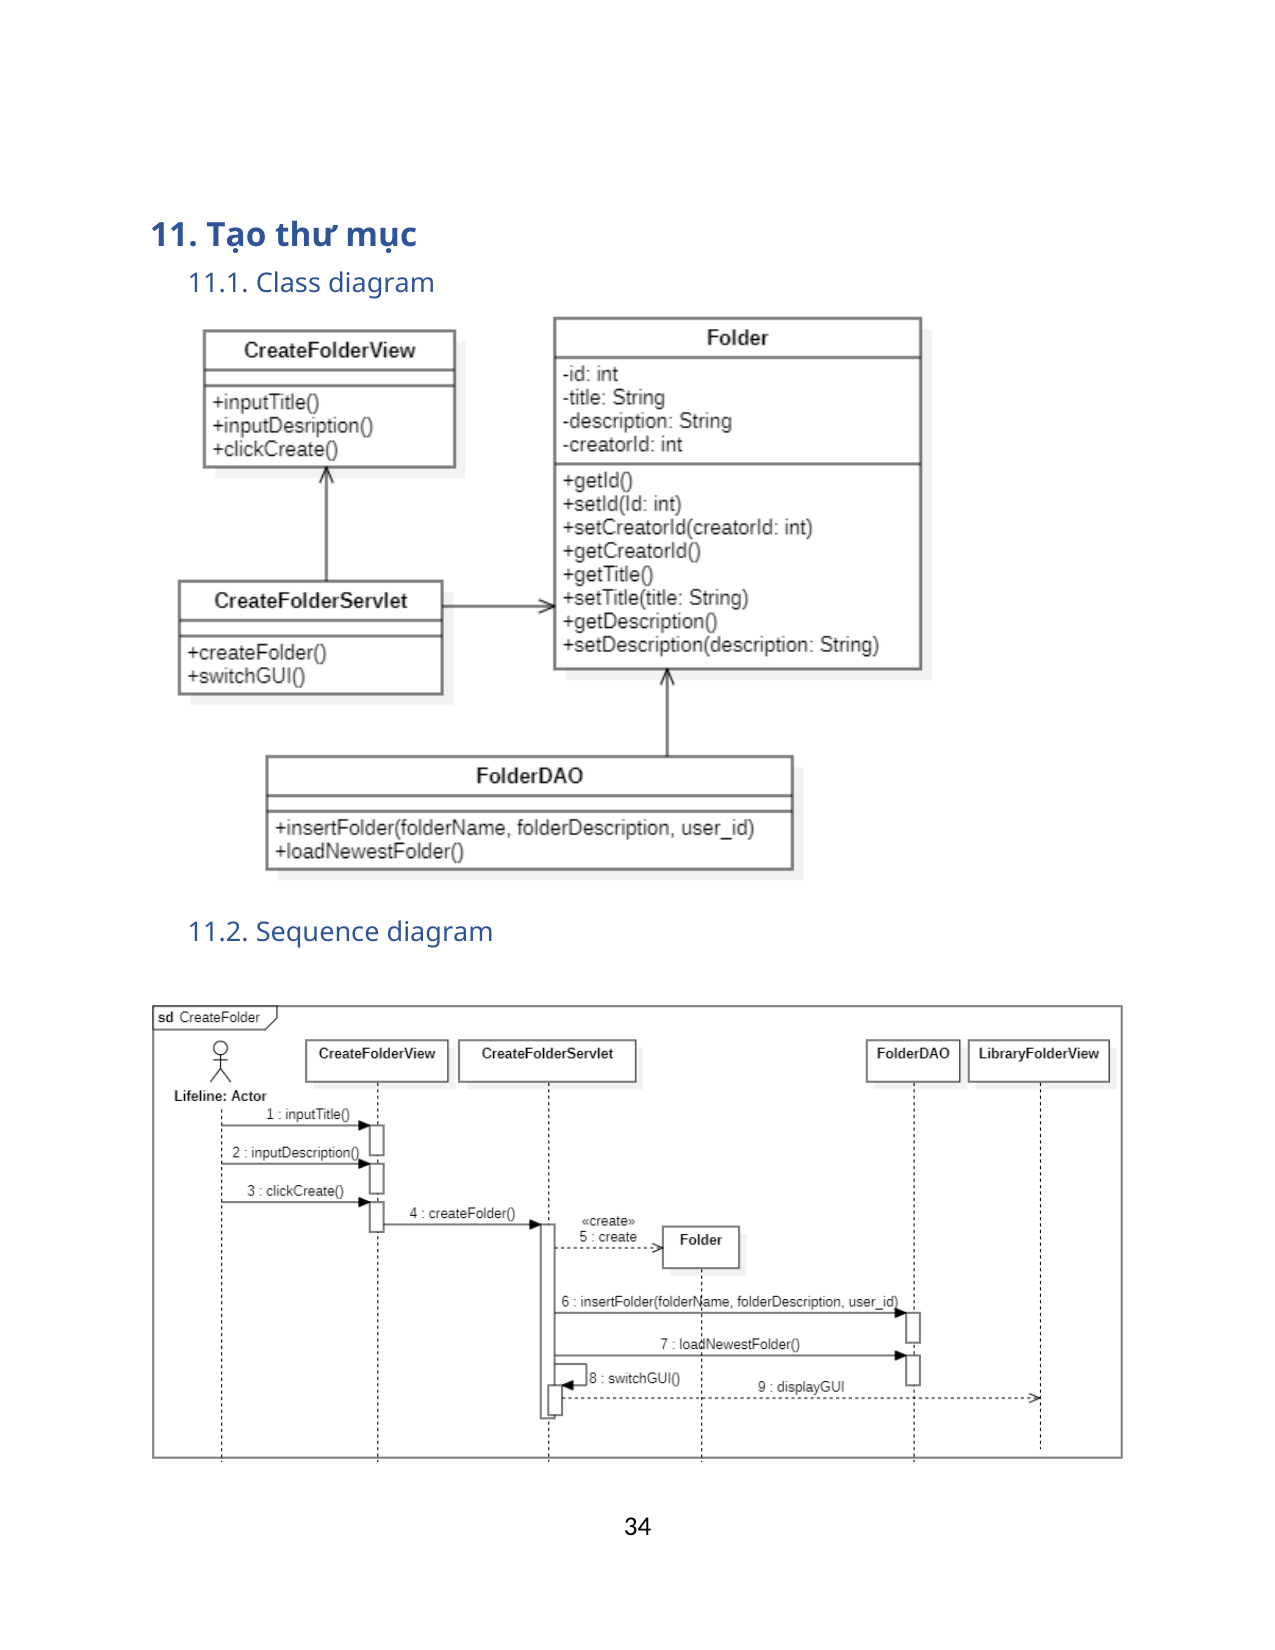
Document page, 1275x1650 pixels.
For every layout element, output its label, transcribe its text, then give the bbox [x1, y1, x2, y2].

picture [150, 1004, 1125, 1462]
subtitle Tạo thư mục [150, 211, 1125, 256]
picture [150, 303, 949, 893]
subtitle Sequence diagram [187, 912, 1125, 949]
subtitle Class diagram [187, 264, 1125, 301]
